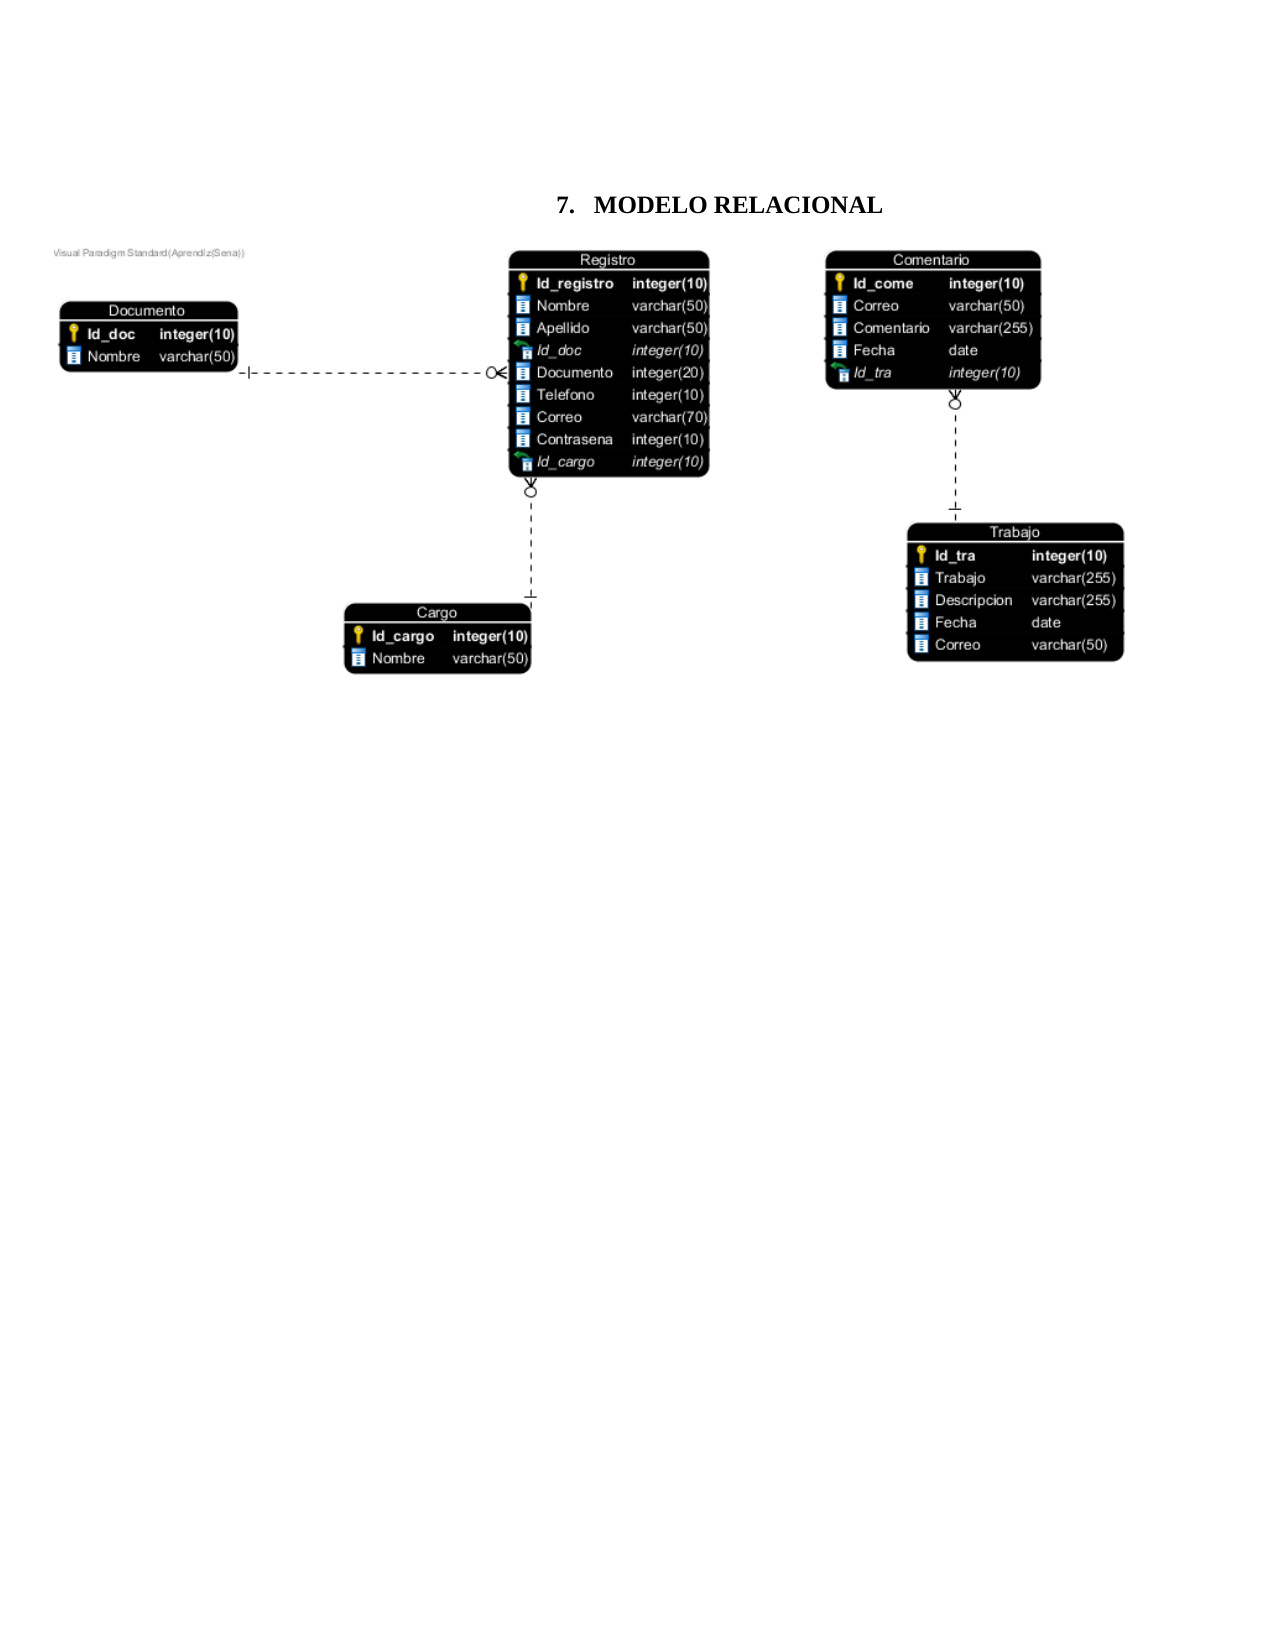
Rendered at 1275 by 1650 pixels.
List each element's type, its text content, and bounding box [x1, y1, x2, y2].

subtitle MODELO RELACIONAL [556, 190, 1156, 219]
picture [53, 244, 1132, 682]
